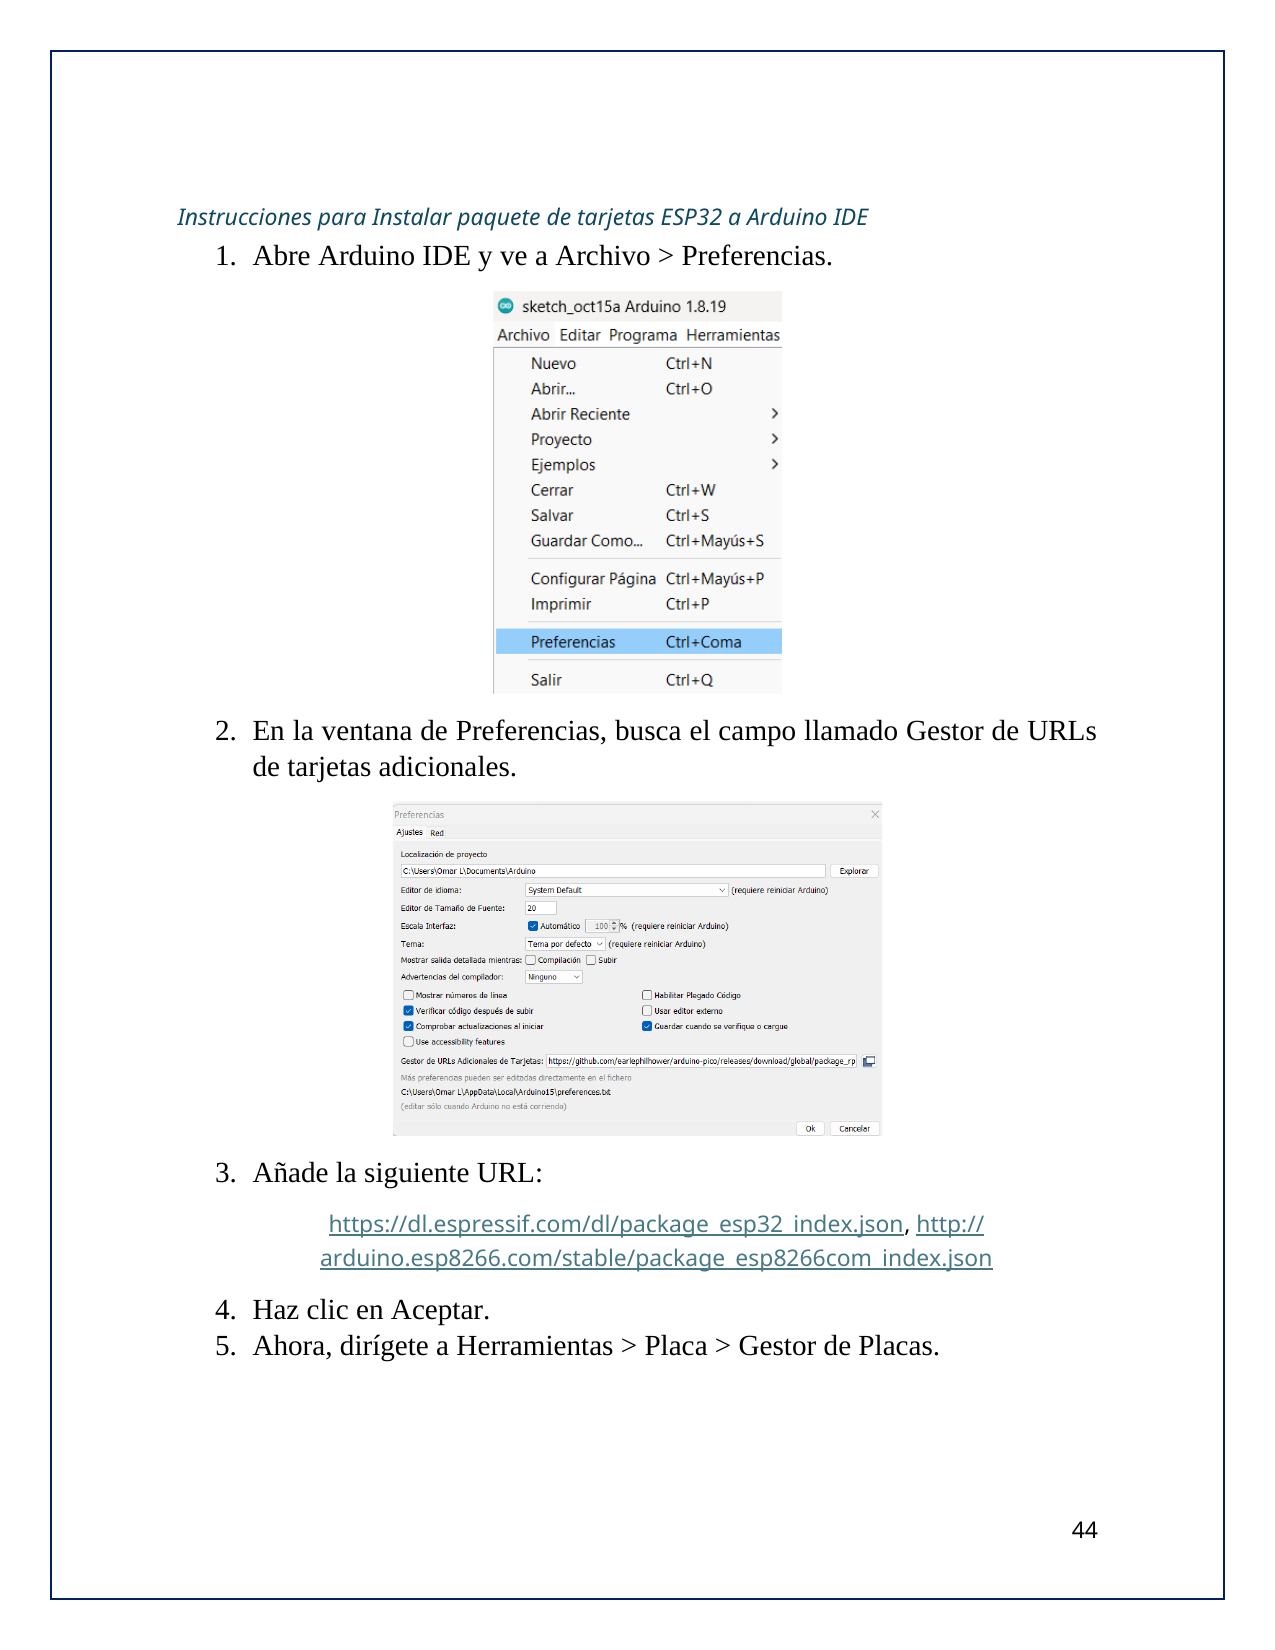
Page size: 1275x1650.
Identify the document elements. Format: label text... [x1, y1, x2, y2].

list Añade la siguiente URL: [215, 1155, 1098, 1188]
list Abre Arduino IDE y ve a Archivo > Preferencias. [215, 238, 1098, 272]
picture [493, 291, 782, 694]
picture [392, 801, 883, 1136]
list Ahora, dirígete a Herramientas > Placa > Gestor de Placas. [215, 1328, 1098, 1362]
subtitle Instrucciones para Instalar paquete de tarjetas ESP32 a Arduino IDE [177, 200, 1098, 232]
list En la ventana de Preferencias, busca el campo llamado Gestor de URLs de tarjetas adicionales. [215, 713, 1098, 782]
text https://dl.espressif.com/dl/package_esp32_index.json, http://arduino.esp8266.com/stable/package_esp8266com_index.json [215, 1208, 1098, 1273]
list Haz clic en Aceptar. [215, 1292, 1098, 1325]
